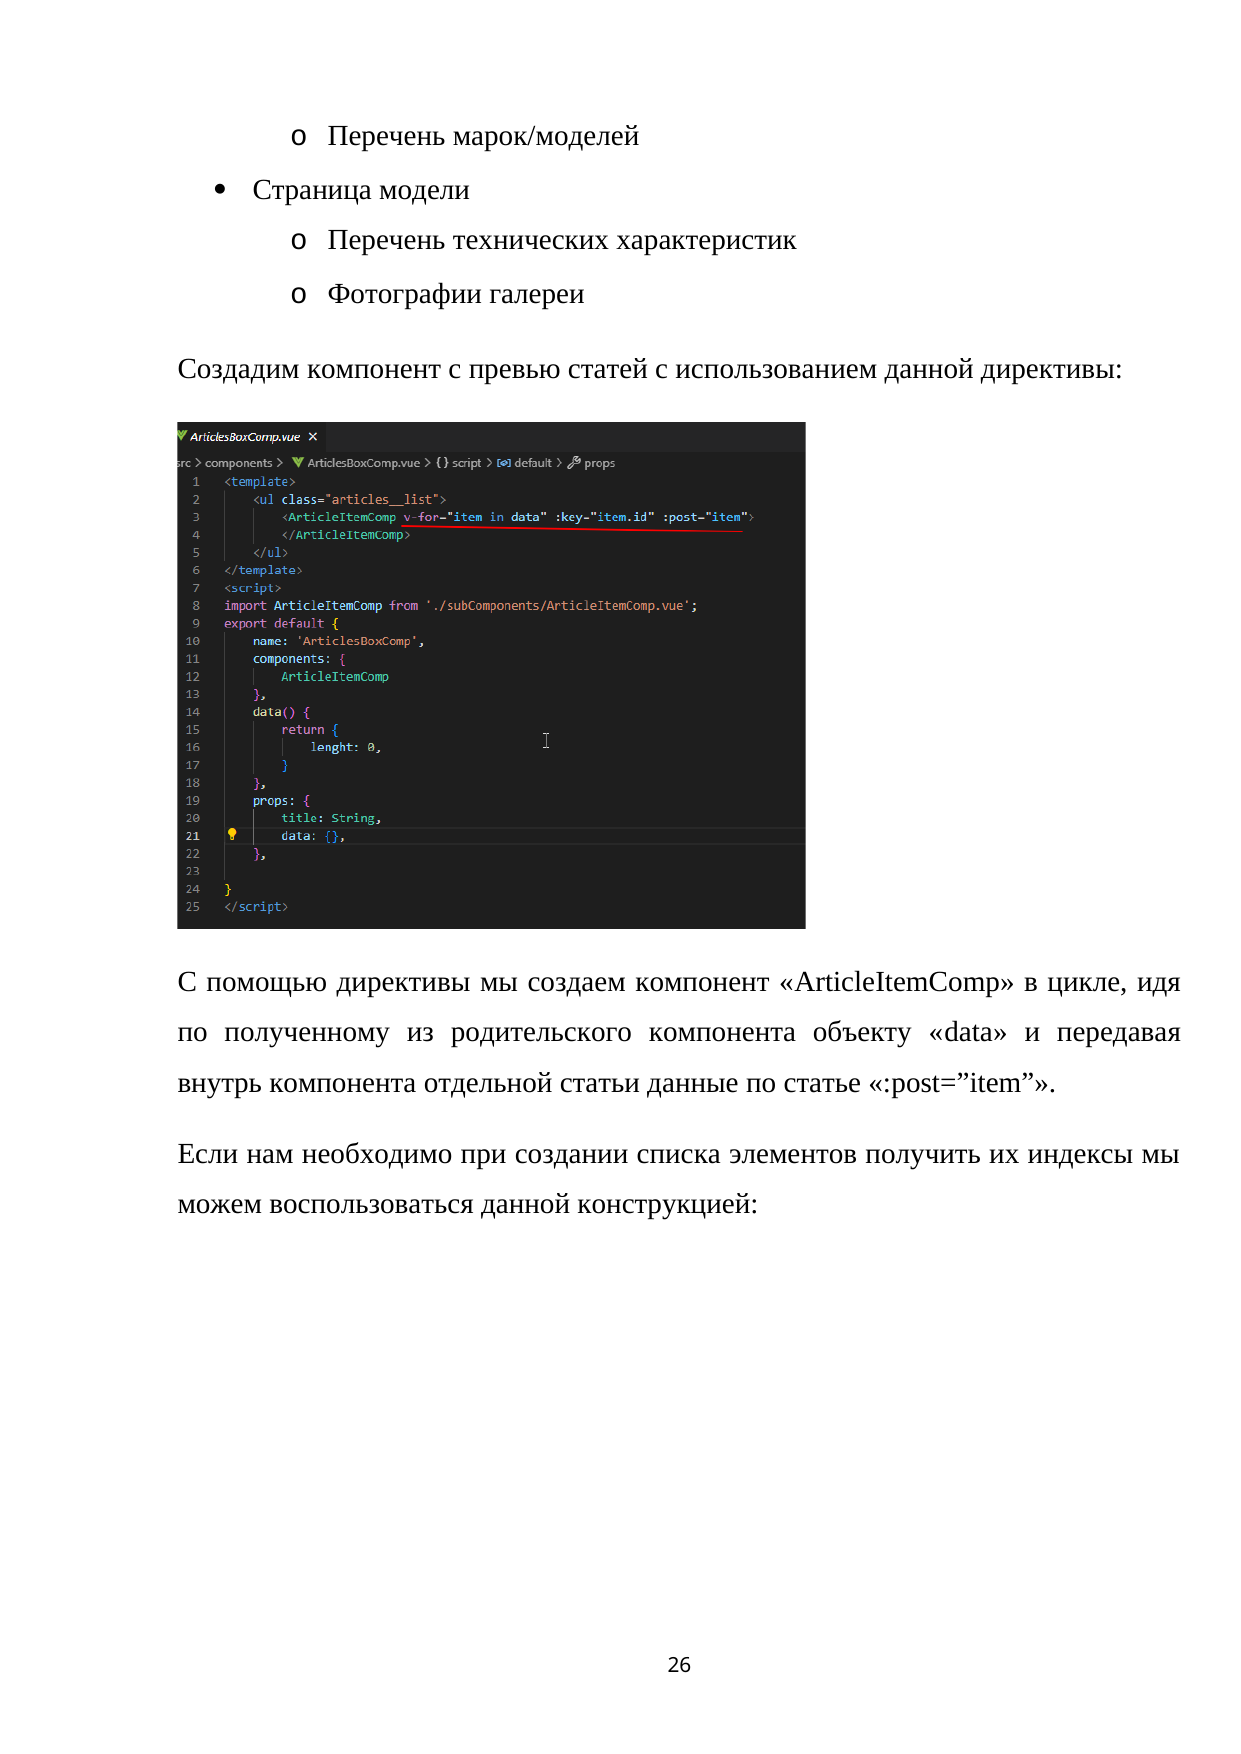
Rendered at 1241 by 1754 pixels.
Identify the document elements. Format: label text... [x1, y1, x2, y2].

list Фотографии галереи [290, 277, 1181, 313]
text С помощью директивы мы создаем компонент «ArticleItemComp» в цикле, идя по полученному из родительского компонента объекту «data» и передавая внутрь компонента отдельной статьи данные по статье «:post=”item”». [177, 964, 1181, 1098]
picture [177, 422, 806, 929]
list Перечень марок/моделей [290, 118, 1181, 154]
text Создадим компонент с превью статей с использованием данной директивы: [177, 351, 1181, 385]
list Перечень технических характеристик [290, 222, 1181, 258]
list Страница модели [215, 172, 1181, 206]
text Если нам необходимо при создании списка элементов получить их индексы мы можем воспользоваться данной конструкцией: [177, 1136, 1181, 1220]
